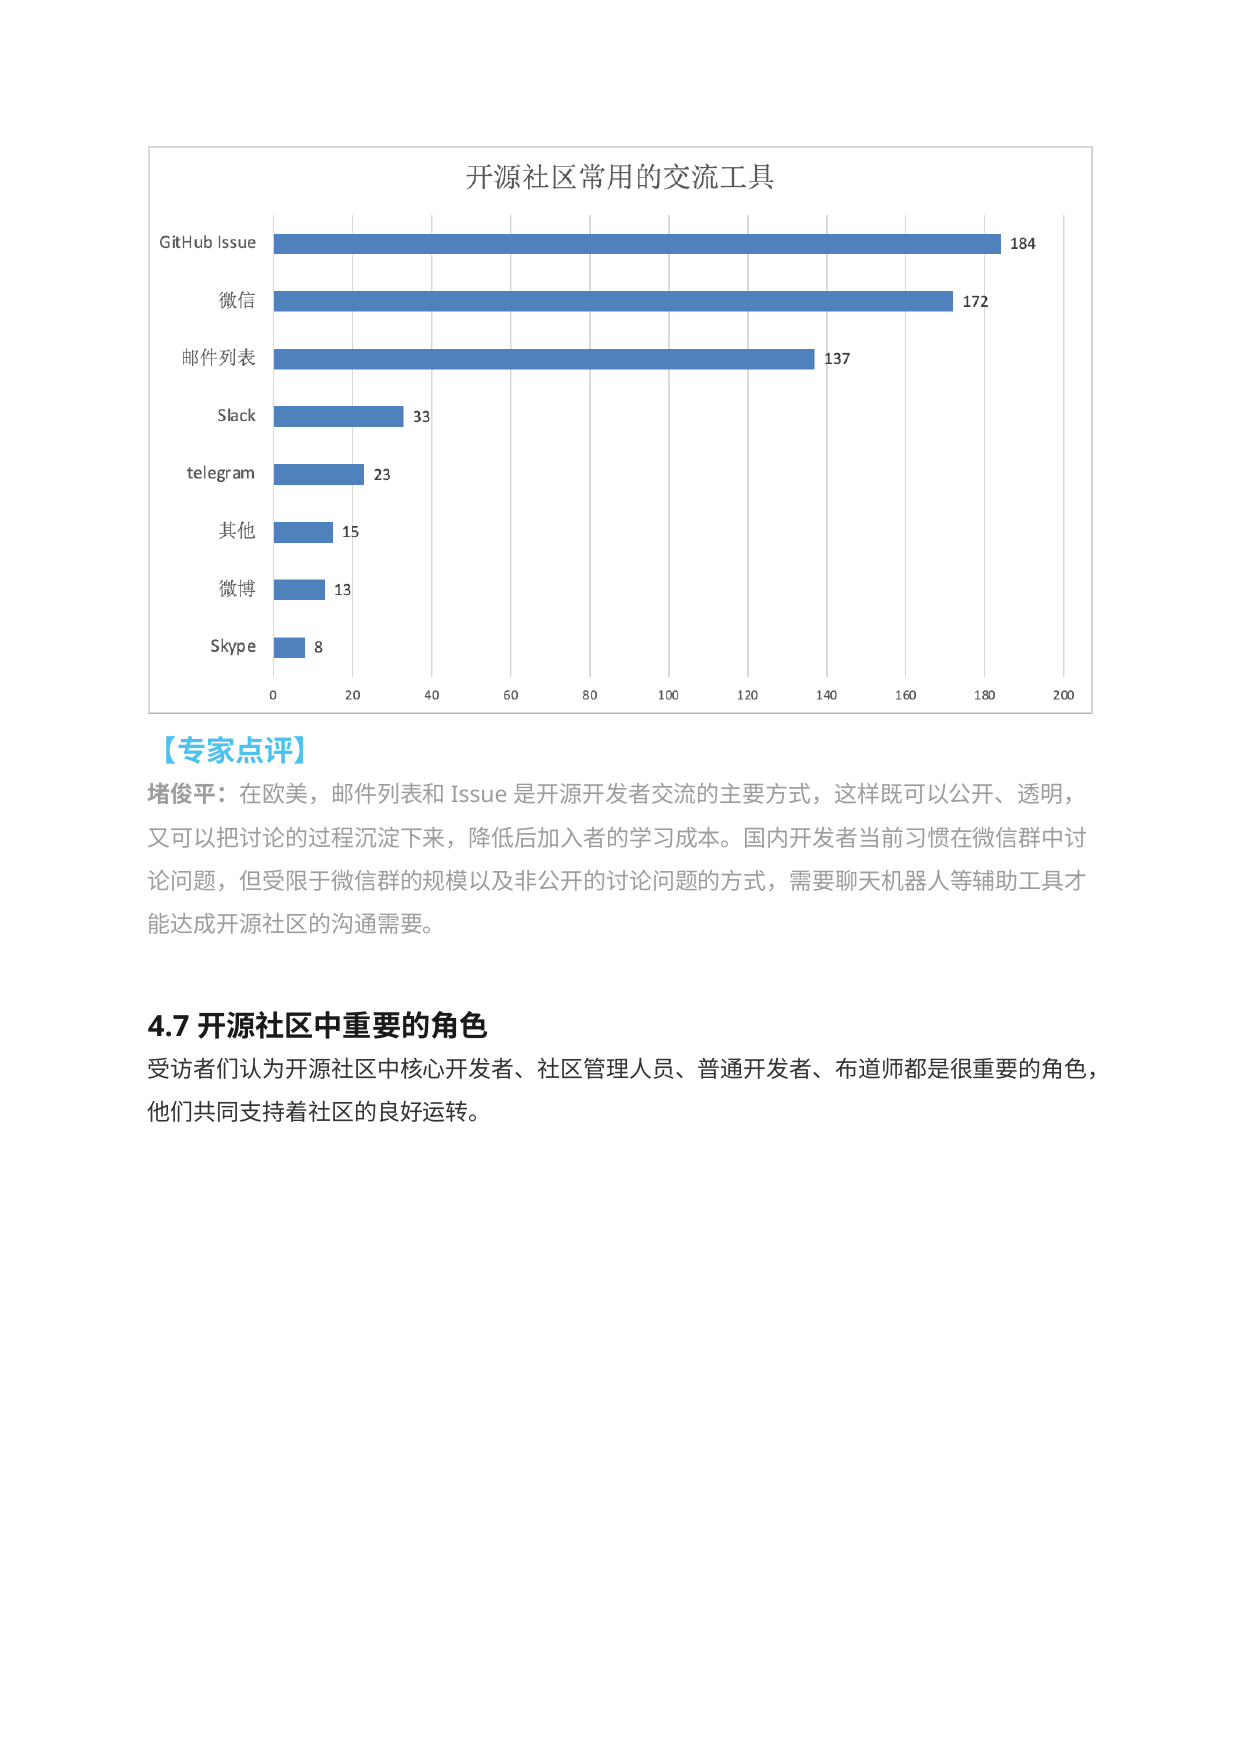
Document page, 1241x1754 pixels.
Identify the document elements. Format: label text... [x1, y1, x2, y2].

subtitle 【专家点评】 [148, 728, 1093, 770]
picture [147, 145, 1093, 714]
text 堵俊平：在欧美，邮件列表和 Issue 是开源开发者交流的主要方式，这样既可以公开、透明，又可以把讨论的过程沉淀下来，降低后加入者的学习成本。国内开发者当前习惯在微信群中讨论问题，但受限于微信群的规模以及非公开的讨论问题的方式，需要聊天机器人等辅助工具才能达成开源社区的沟通需要。 [148, 776, 1093, 939]
text 受访者们认为开源社区中核心开发者、社区管理人员、普通开发者、布道师都是很重要的角色，他们共同支持着社区的良好运转。 [148, 1051, 1093, 1127]
subtitle 4.7 开源社区中重要的角色 [148, 1002, 1093, 1044]
